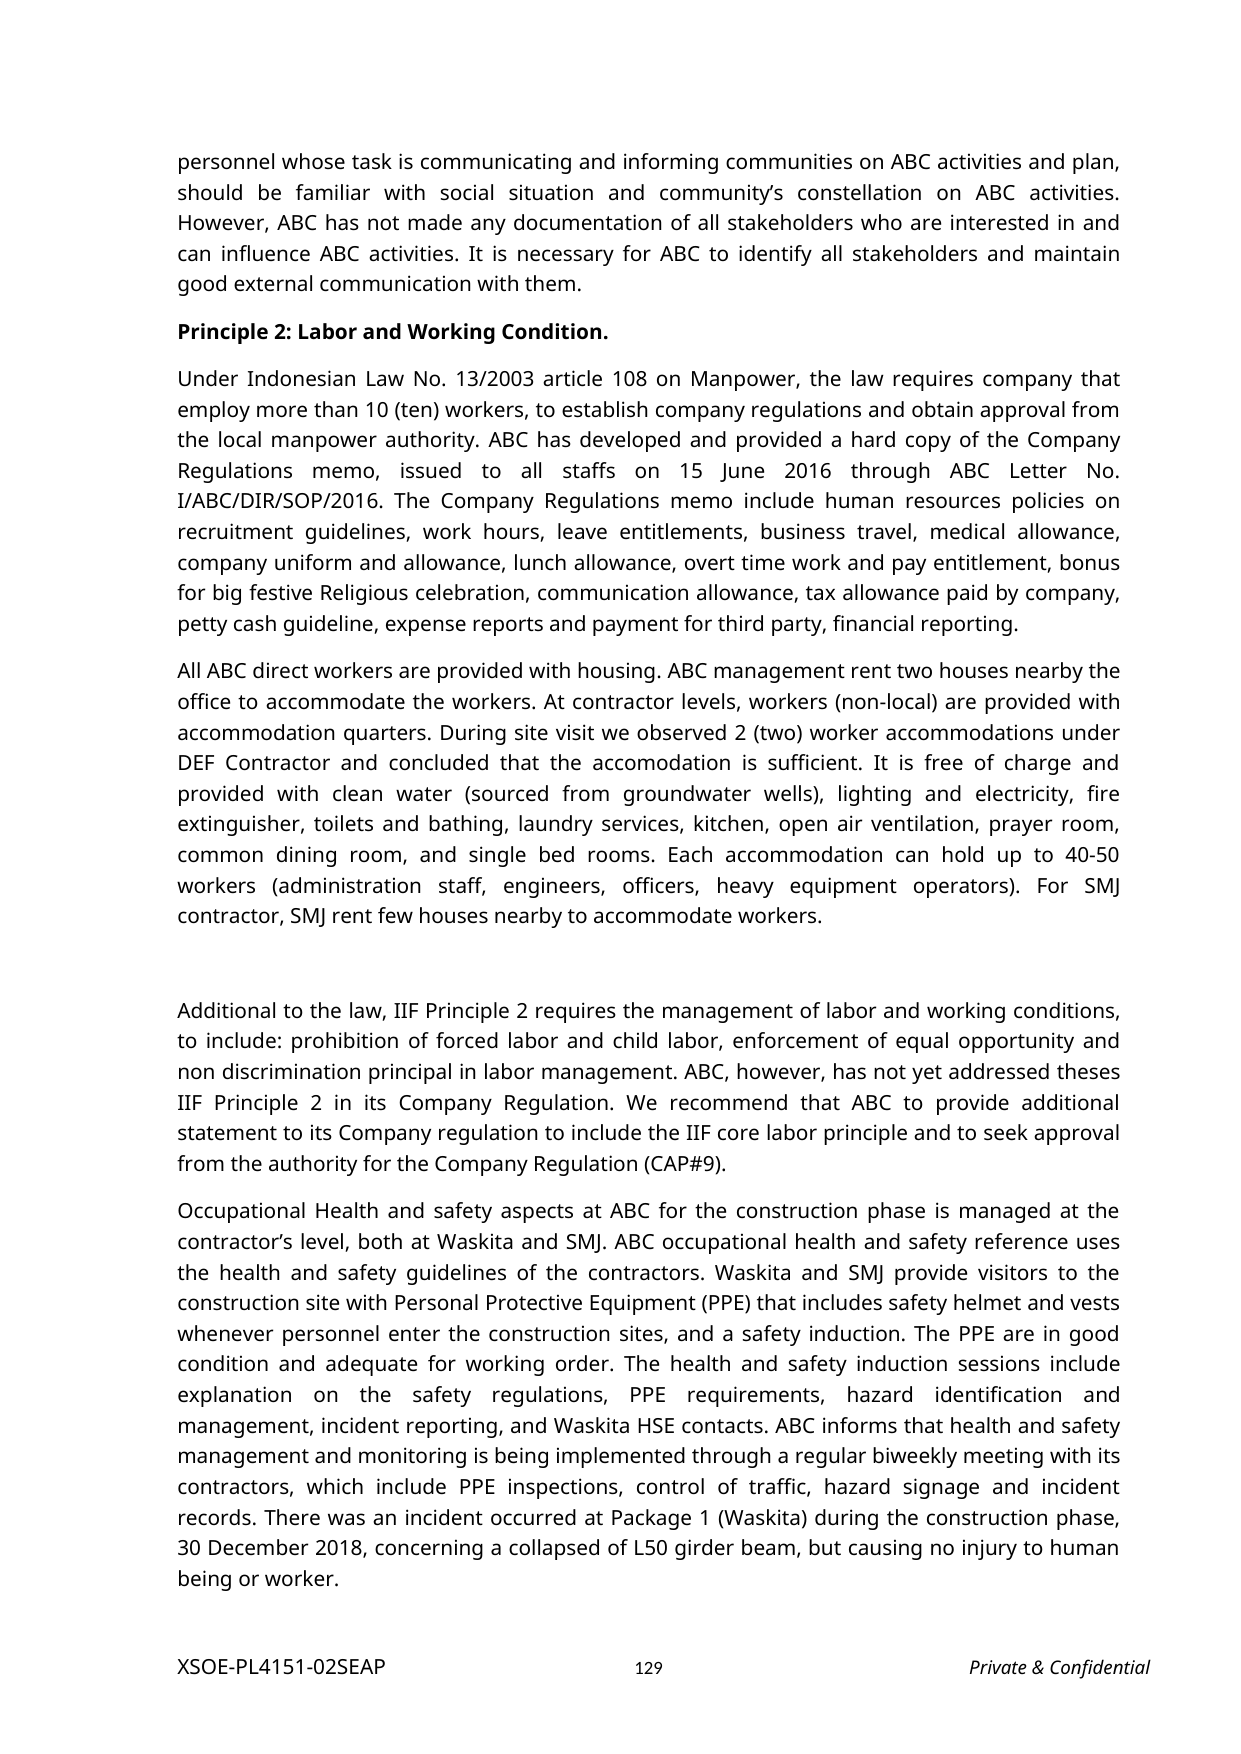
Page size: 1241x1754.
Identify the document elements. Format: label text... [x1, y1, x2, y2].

text Occupational Health and safety aspects at ABC for the construction phase is managed at the contractor’s level, both at Waskita and SMJ. ABC occupational health and safety reference uses the health and safety guidelines of the contractors. Waskita and SMJ provide visitors to the construction site with Personal Protective Equipment (PPE) that includes safety helmet and vests whenever personnel enter the construction sites, and a safety induction. The PPE are in good condition and adequate for working order. The health and safety induction sessions include explanation on the safety regulations, PPE requirements, hazard identification and management, incident reporting, and Waskita HSE contacts. ABC informs that health and safety management and monitoring is being implemented through a regular biweekly meeting with its contractors, which include PPE inspections, control of traffic, hazard signage and incident records. There was an incident occurred at Package 1 (Waskita) during the construction phase, 30 December 2018, concerning a collapsed of L50 girder beam, but causing no injury to human being or worker. [177, 1196, 1122, 1592]
text All ABC direct workers are provided with housing. ABC management rent two houses nearby the office to accommodate the workers. At contractor levels, workers (non-local) are provided with accommodation quarters. During site visit we observed 2 (two) worker accommodations under DEF Contractor and concluded that the accomodation is sufficient. It is free of charge and provided with clean water (sourced from groundwater wells), lighting and electricity, fire extinguisher, toilets and bathing, laundry services, kitchen, open air ventilation, prayer room, common dining room, and single bed rooms. Each accommodation can hold up to 40-50 workers (administration staff, engineers, officers, heavy equipment operators). For SMJ contractor, SMJ rent few houses nearby to accommodate workers. [177, 656, 1122, 930]
text Principle 2: Labor and Working Condition. [177, 317, 1122, 345]
text Under Indonesian Law No. 13/2003 article 108 on Manpower, the law requires company that employ more than 10 (ten) workers, to establish company regulations and obtain approval from the local manpower authority. ABC has developed and provided a hard copy of the Company Regulations memo, issued to all staffs on 15 June 2016 through ABC Letter No. I/ABC/DIR/SOP/2016. The Company Regulations memo include human resources policies on recruitment guidelines, work hours, leave entitlements, business travel, medical allowance, company uniform and allowance, lunch allowance, overt time work and pay entitlement, bonus for big festive Religious celebration, communication allowance, tax allowance paid by company, petty cash guideline, expense reports and payment for third party, financial reporting. [177, 364, 1122, 637]
text Additional to the law, IIF Principle 2 requires the management of labor and working conditions, to include: prohibition of forced labor and child labor, enforcement of equal opportunity and non discrimination principal in labor management. ABC, however, has not yet addressed theses IIF Principle 2 in its Company Regulation. We recommend that ABC to provide additional statement to its Company regulation to include the IIF core labor principle and to seek approval from the authority for the Company Regulation (CAP#9). [177, 996, 1122, 1177]
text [177, 147, 1122, 298]
